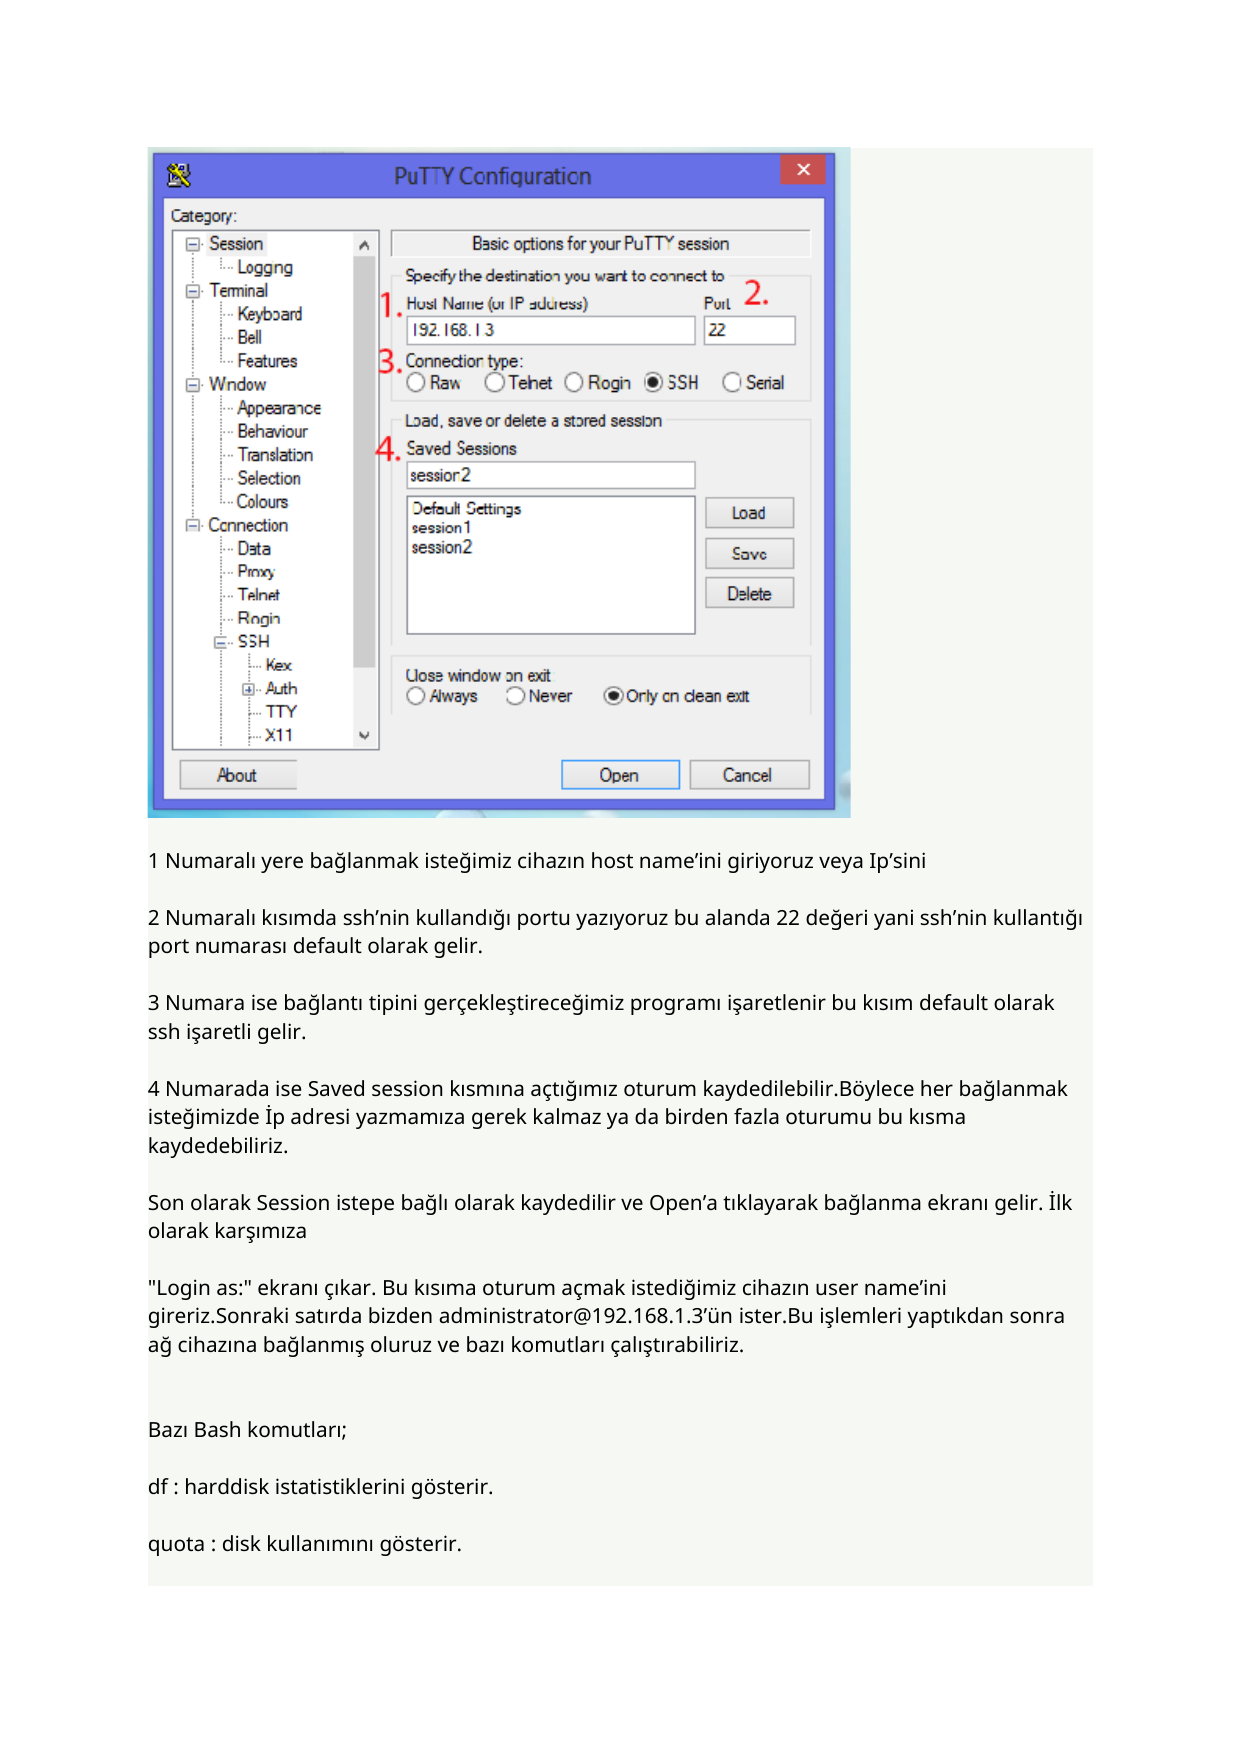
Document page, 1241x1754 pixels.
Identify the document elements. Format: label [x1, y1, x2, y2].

picture [147, 147, 851, 818]
text [148, 148, 1093, 1586]
